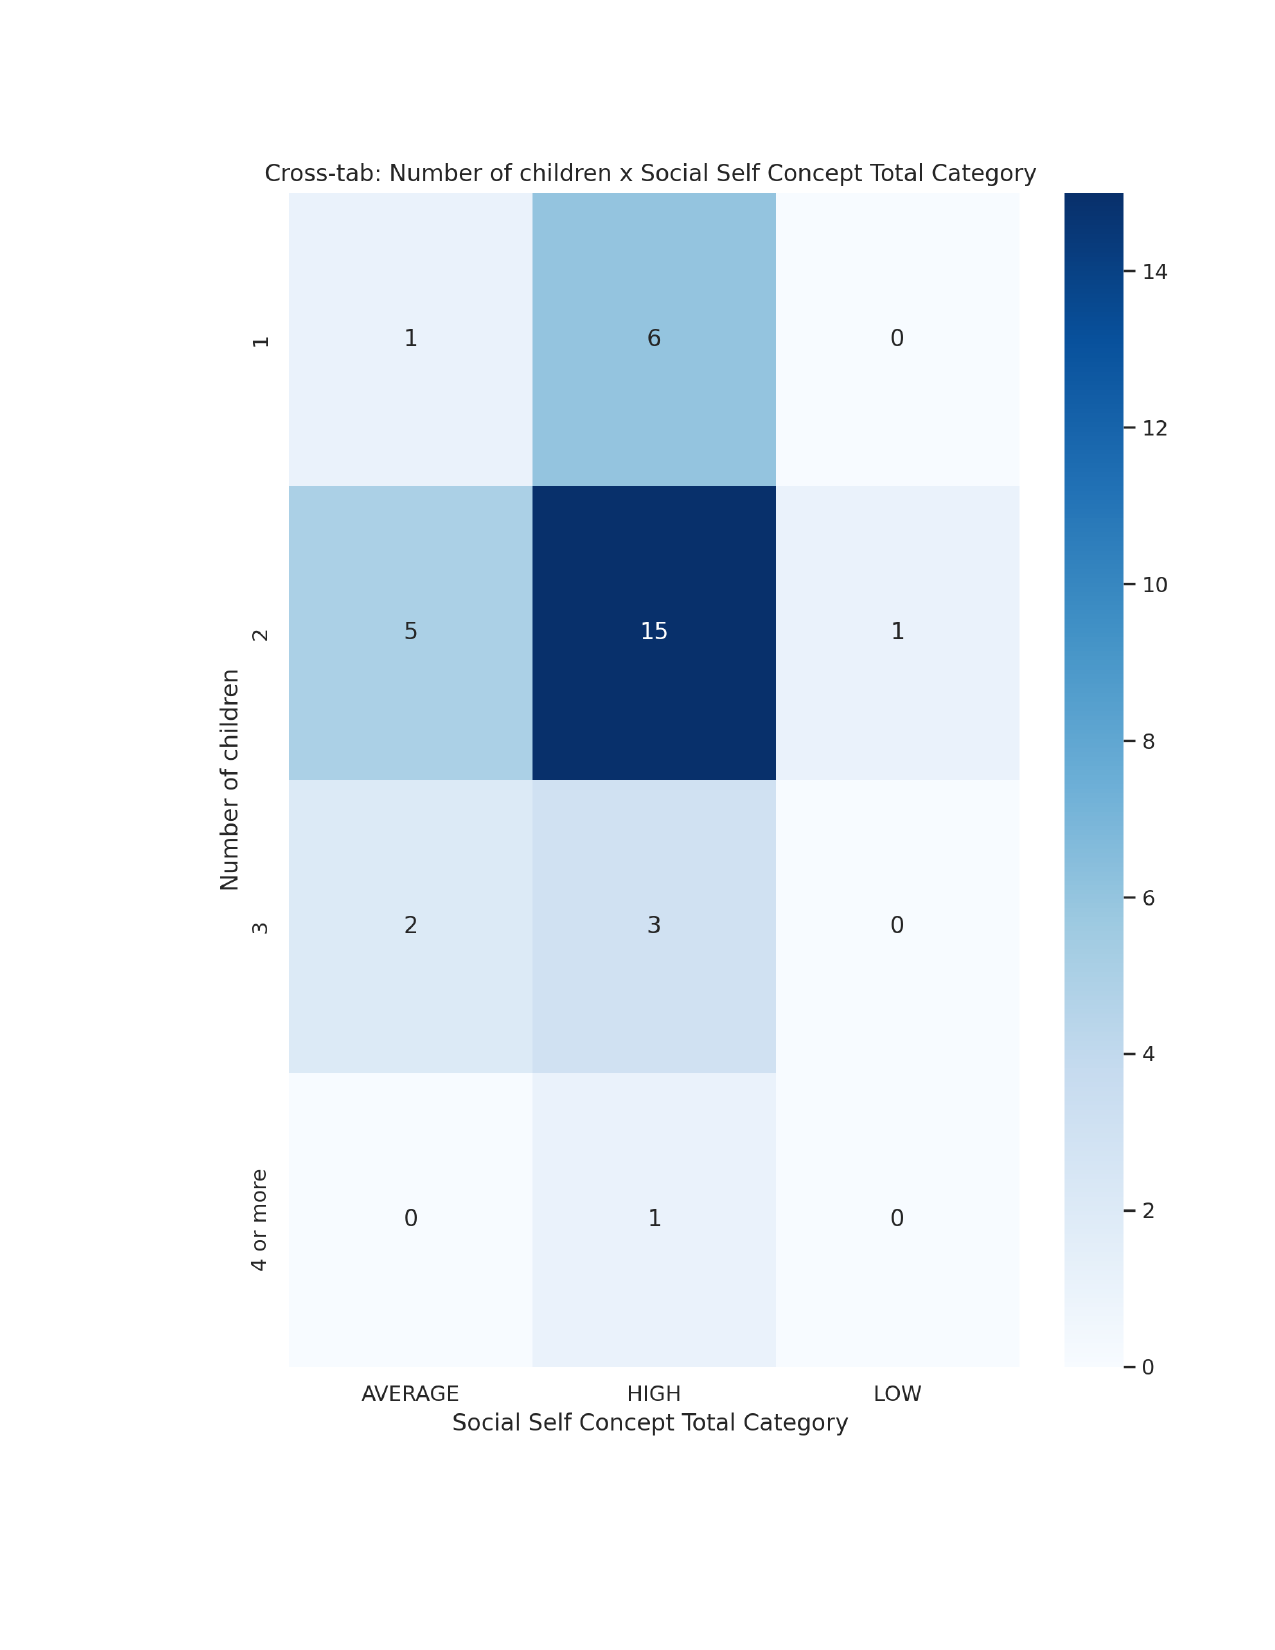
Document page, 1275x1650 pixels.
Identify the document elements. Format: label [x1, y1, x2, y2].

picture [206, 150, 1182, 1449]
